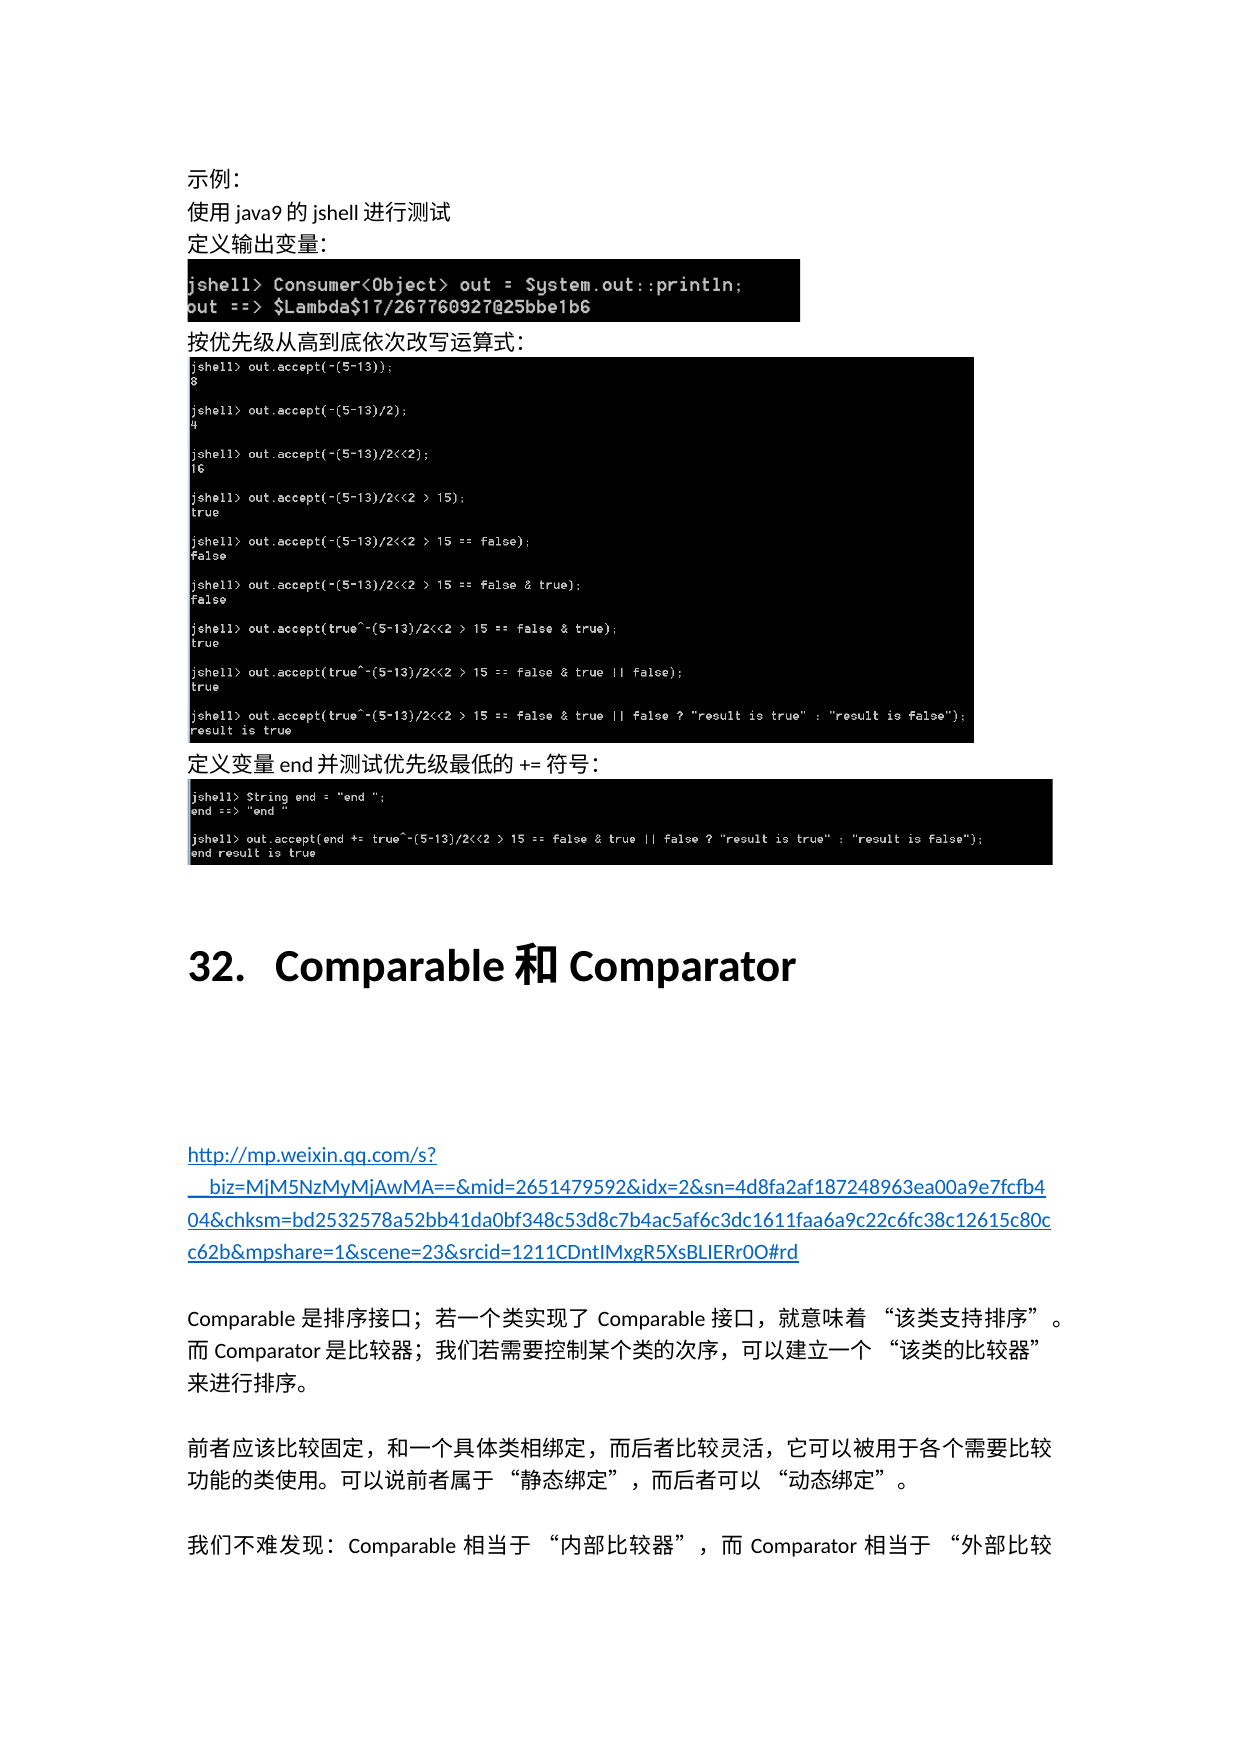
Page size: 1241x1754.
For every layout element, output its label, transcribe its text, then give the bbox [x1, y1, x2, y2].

text 使用java9的jshell进行测试 [187, 194, 1053, 227]
picture [187, 259, 800, 322]
text Comparable 是排序接口；若一个类实现了 Comparable 接口，就意味着 “该类支持排序”。而 Comparator 是比较器；我们若需要控制某个类的次序，可以建立一个 “该类的比较器” 来进行排序。 [187, 1300, 1053, 1398]
text 按优先级从高到底依次改写运算式： [187, 324, 1053, 357]
text 前者应该比较固定，和一个具体类相绑定，而后者比较灵活，它可以被用于各个需要比较功能的类使用。可以说前者属于 “静态绑定”，而后者可以 “动态绑定”。 [187, 1430, 1053, 1495]
text 定义输出变量： [187, 227, 1053, 259]
picture [187, 357, 974, 743]
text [187, 1528, 1053, 1560]
picture [187, 779, 1053, 865]
text http://mp.weixin.qq.com/s?__biz=MjM5NzMyMjAwMA==&mid=2651479592&idx=2&sn=4d8fa2af187248963ea00a9e7fcfb404&chksm=bd2532578a52bb41da0bf348c53d8c7b4ac5af6c3dc1611faa6a9c22c6fc38c12615c80cc62b&mpshare=1&scene=23&srcid=1211CDntIMxgR5XsBLIERr0O#rd [187, 1138, 1053, 1268]
subtitle Comparable和Comparator [187, 912, 1053, 1010]
text 示例： [187, 162, 1053, 194]
text 定义变量end并测试优先级最低的 += 符号： [187, 747, 1053, 779]
